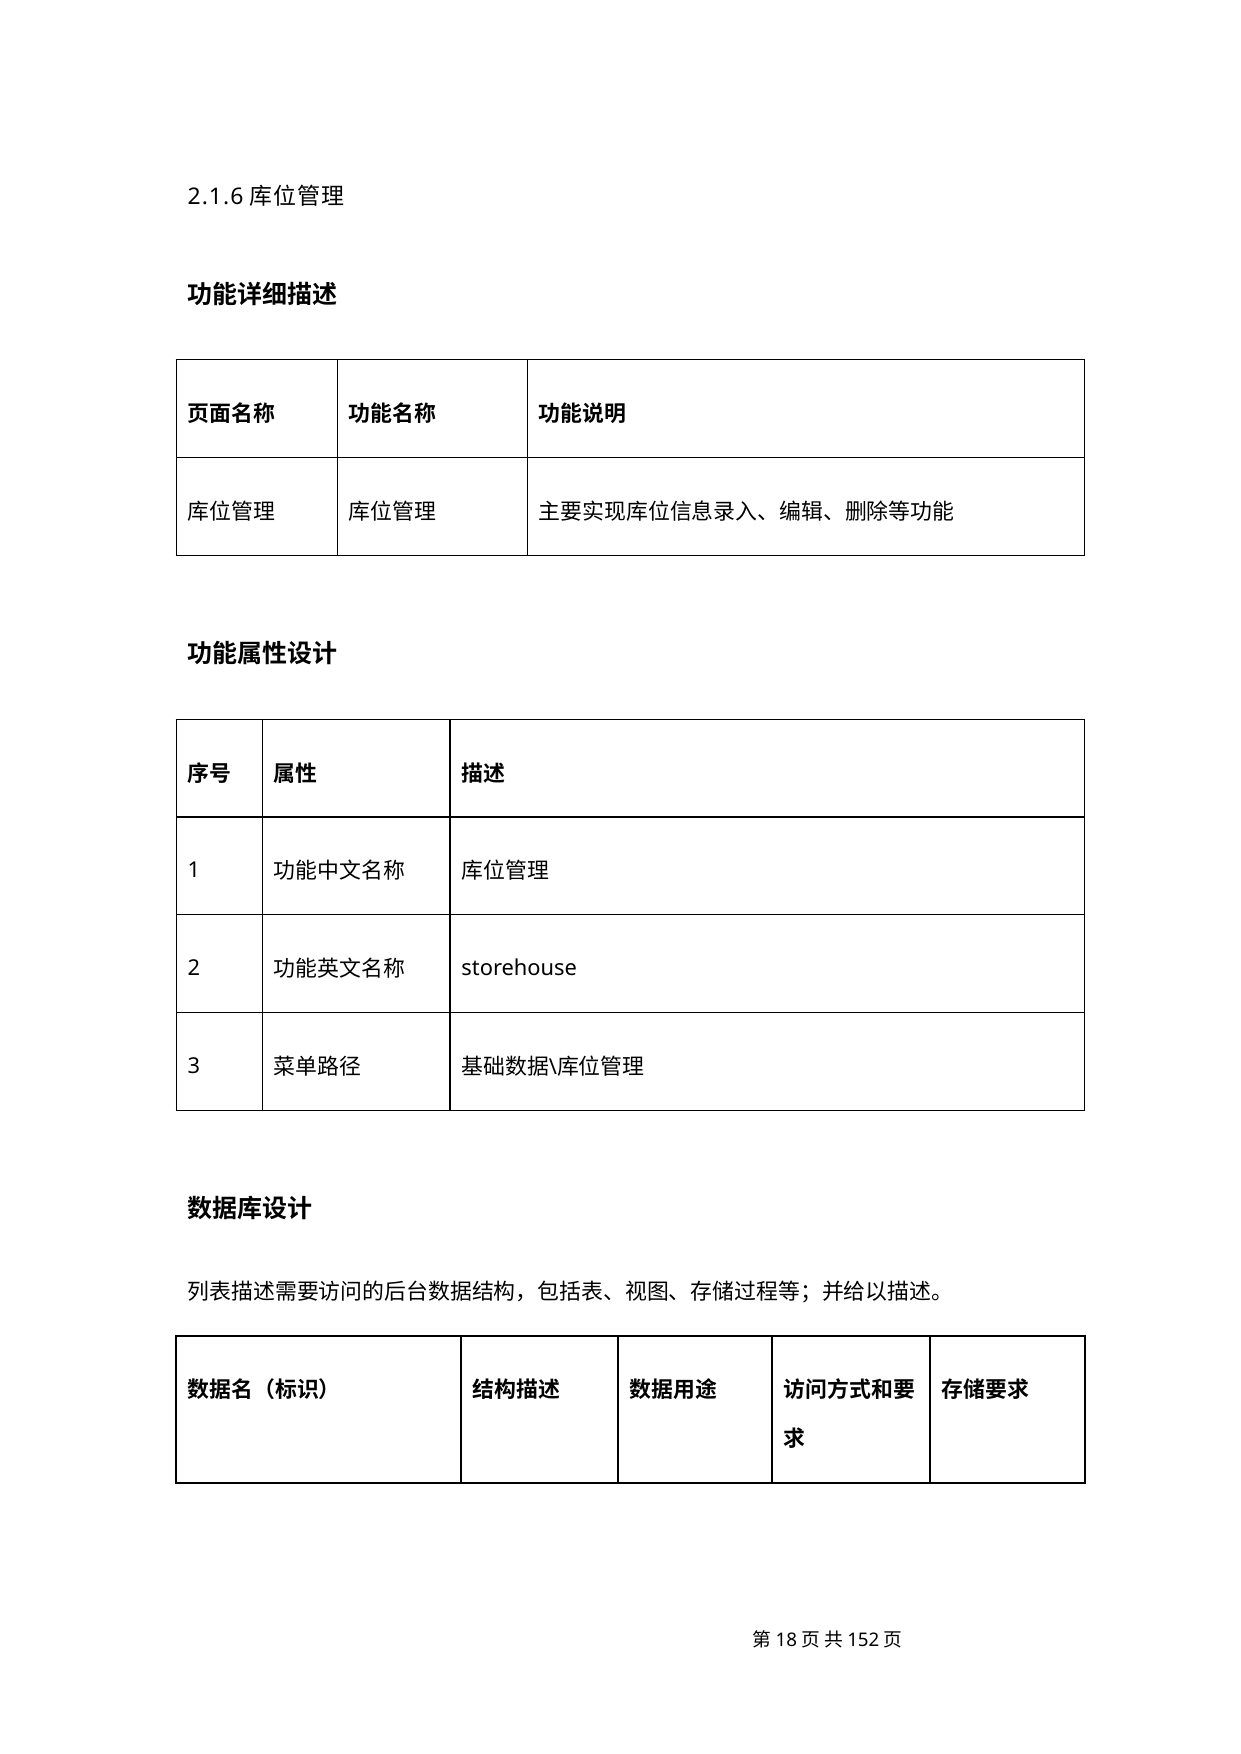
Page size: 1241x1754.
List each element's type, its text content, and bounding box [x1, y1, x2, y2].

table_cell 2 [177, 915, 262, 1012]
table_header 数据用途 [619, 1337, 771, 1482]
table_cell 主要实现库位信息录入、编辑、删除等功能 [528, 458, 1084, 555]
table_header 页面名称 [177, 360, 337, 457]
table_cell storehouse [451, 915, 1084, 1012]
table_cell 基础数据\库位管理 [451, 1013, 1084, 1109]
subtitle 数据库设计 [187, 1174, 1053, 1239]
table_cell 库位管理 [338, 458, 527, 555]
table_cell 功能中文名称 [263, 818, 449, 914]
table_header 序号 [177, 720, 262, 816]
table_cell 功能英文名称 [263, 915, 449, 1012]
table_cell 库位管理 [177, 458, 337, 555]
subtitle 功能属性设计 [187, 619, 1053, 684]
table_header 属性 [263, 720, 449, 816]
table_header 结构描述 [462, 1337, 617, 1482]
table_cell 3 [177, 1013, 262, 1109]
subtitle 功能详细描述 [187, 260, 1053, 325]
table_header 描述 [451, 720, 1084, 816]
table_header 存储要求 [931, 1337, 1084, 1482]
table_cell 菜单路径 [263, 1013, 449, 1109]
text 列表描述需要访问的后台数据结构，包括表、视图、存储过程等；并给以描述。 [187, 1274, 1053, 1306]
table_header 数据名（标识） [177, 1337, 460, 1482]
table_header 功能说明 [528, 360, 1084, 457]
table_cell 库位管理 [451, 818, 1084, 914]
table_cell 1 [177, 818, 262, 914]
table_header 访问方式和要求 [773, 1337, 929, 1482]
table_header 功能名称 [338, 360, 527, 457]
subtitle 2.1.6库位管理 [187, 162, 1053, 227]
